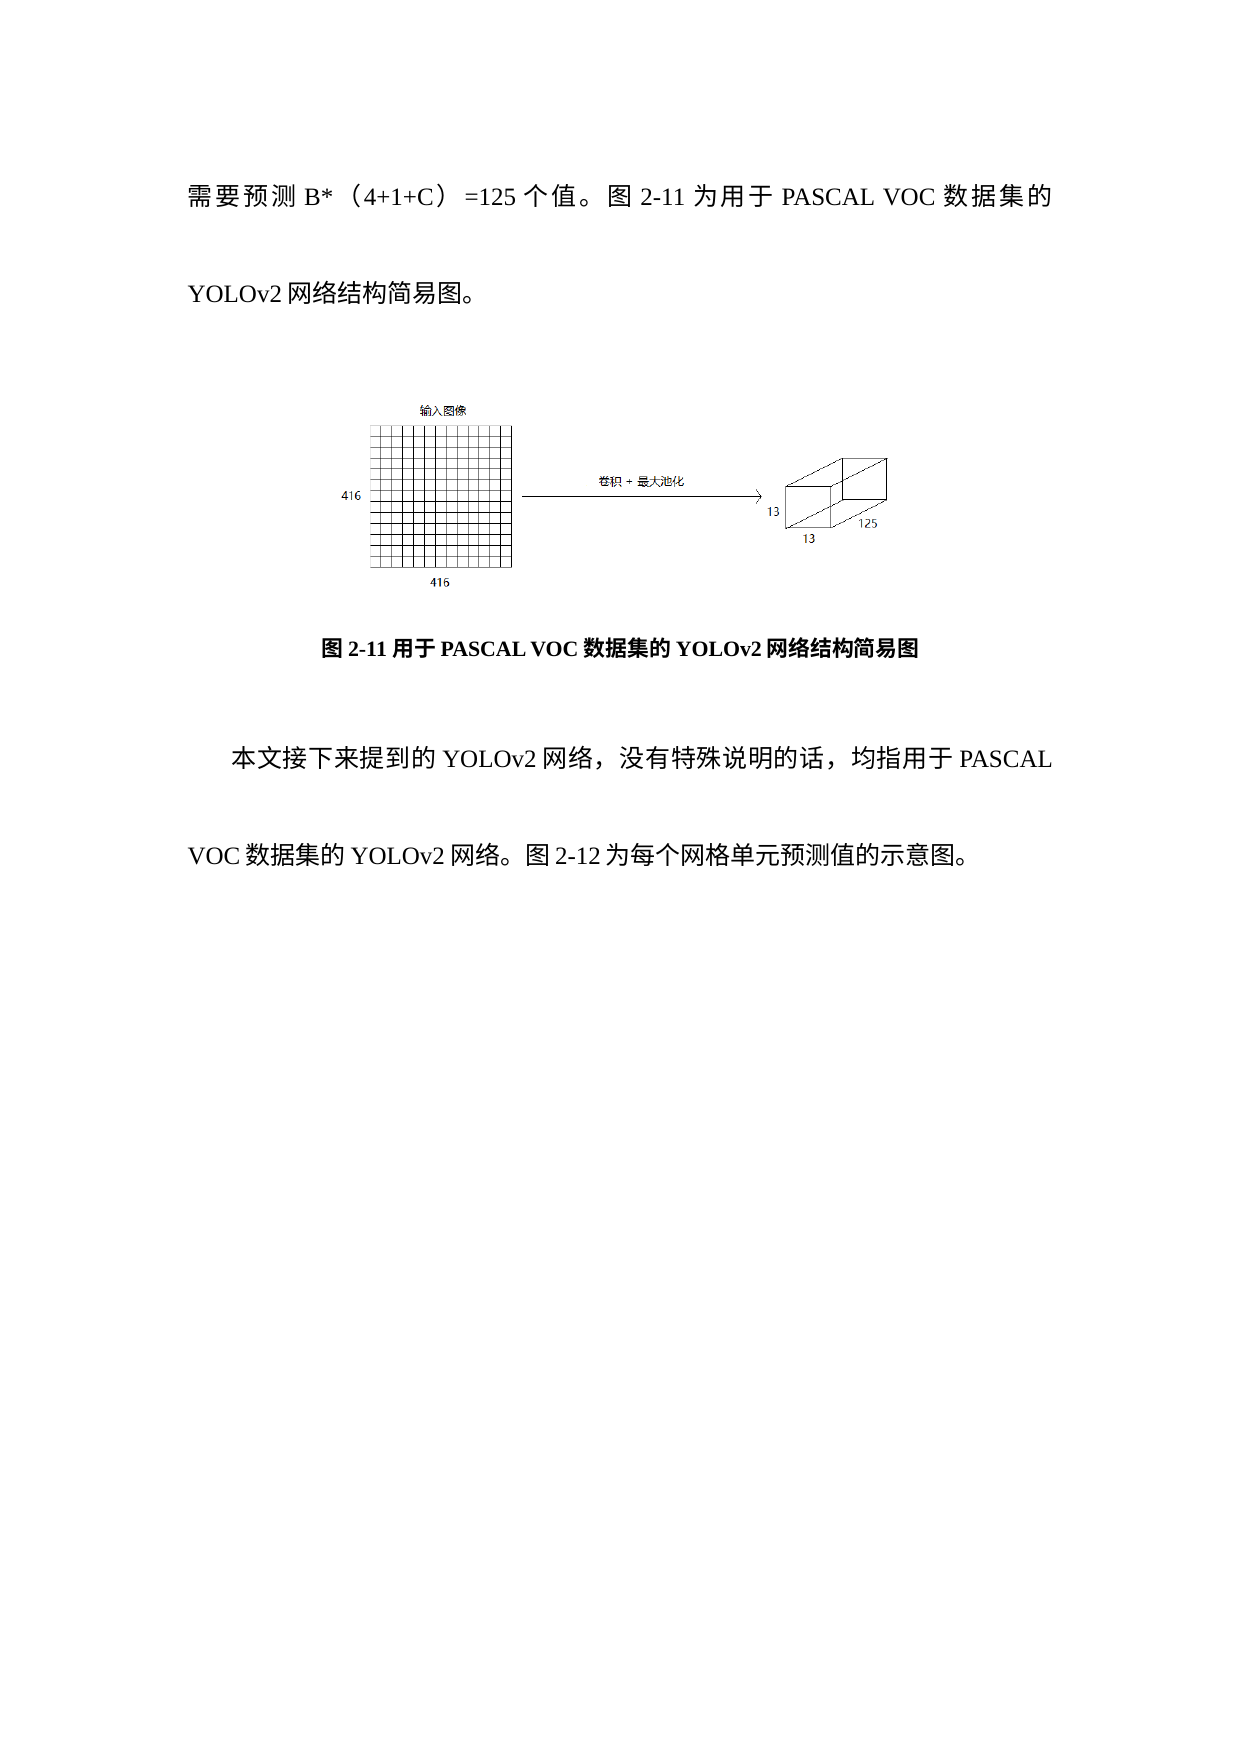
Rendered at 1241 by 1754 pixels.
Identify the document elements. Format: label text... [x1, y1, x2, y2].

text 本文接下来提到的YOLOv2网络，没有特殊说明的话，均指用于PASCAL VOC数据集的YOLOv2网络。图2-12为每个网格单元预测值的示意图。 [187, 724, 1053, 886]
picture [328, 389, 912, 605]
text 图 2-11 用于PASCAL VOC 数据集的YOLOv2网络结构简易图 [187, 630, 1053, 663]
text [187, 162, 1053, 324]
